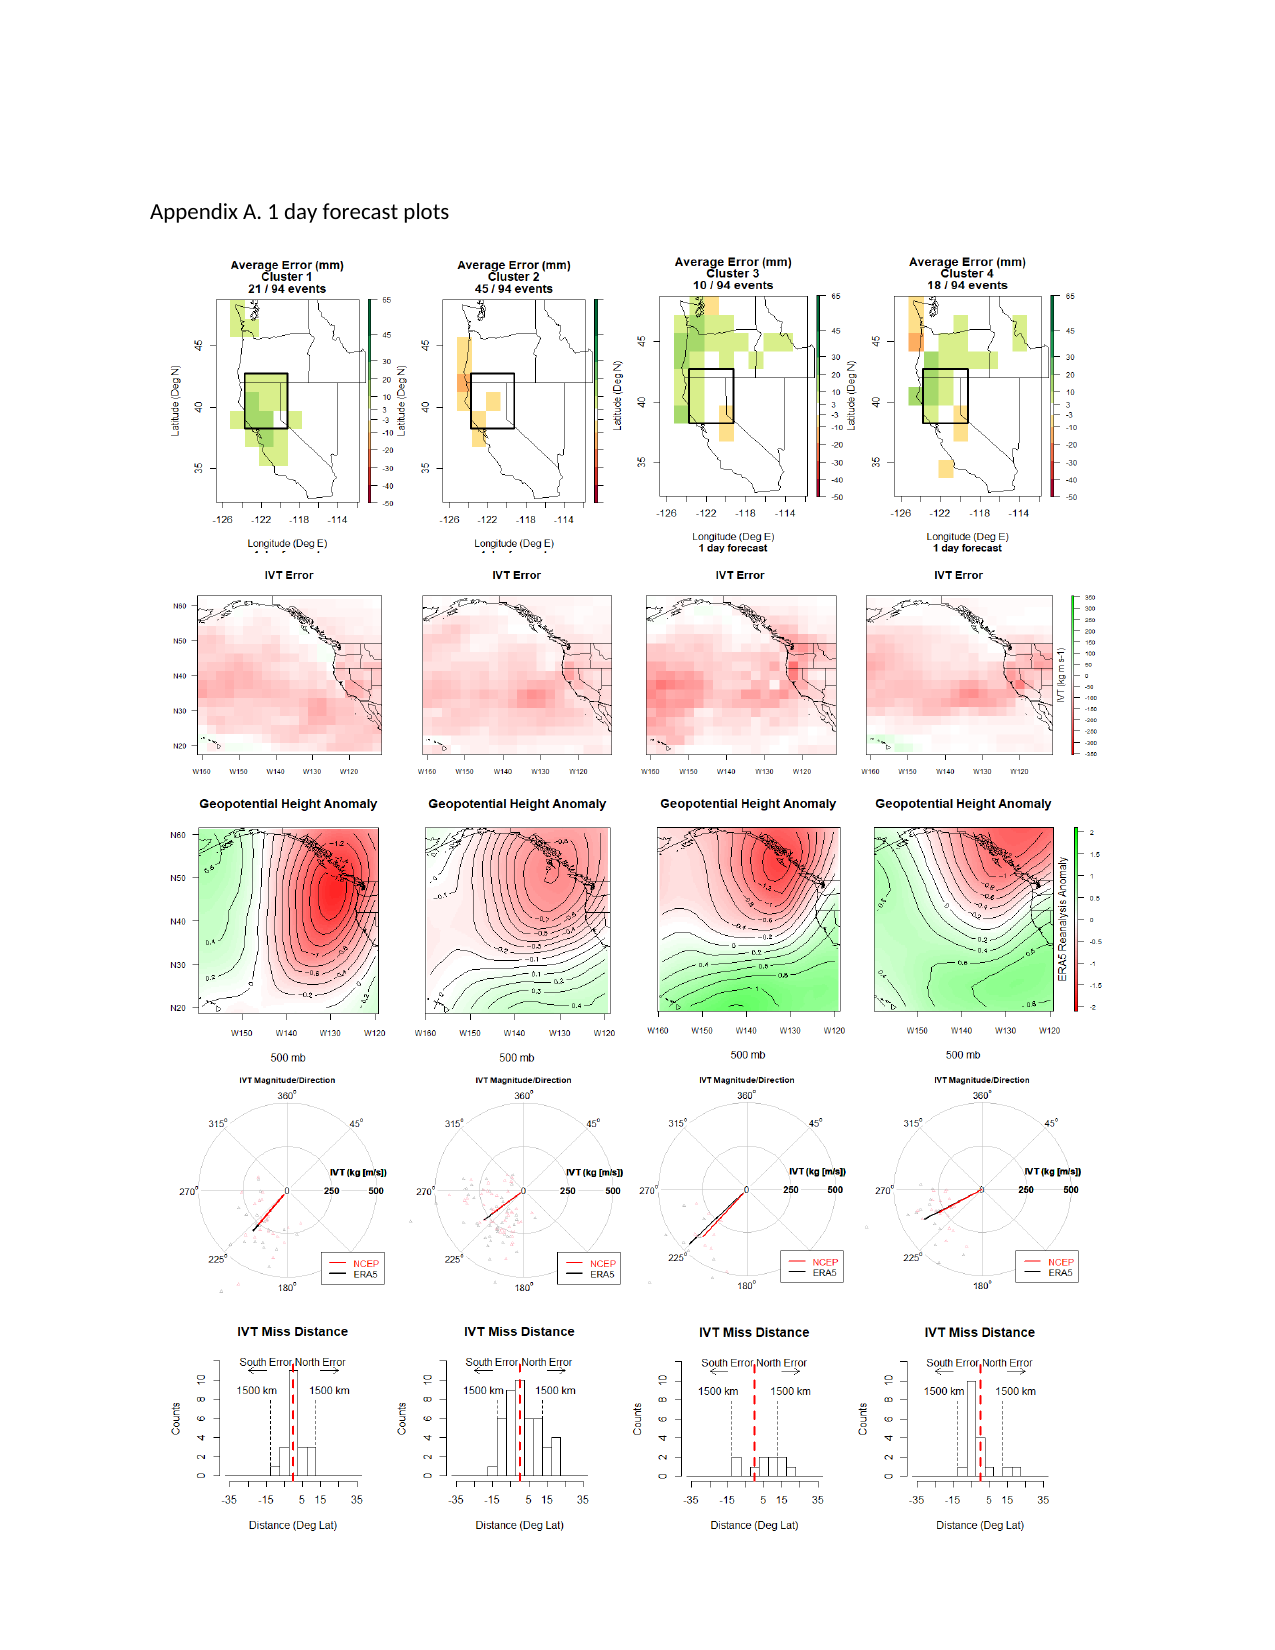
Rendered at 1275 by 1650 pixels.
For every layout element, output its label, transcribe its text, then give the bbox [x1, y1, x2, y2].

text Appendix A. 1 day forecast plots [150, 197, 1125, 225]
picture [167, 249, 1110, 1544]
